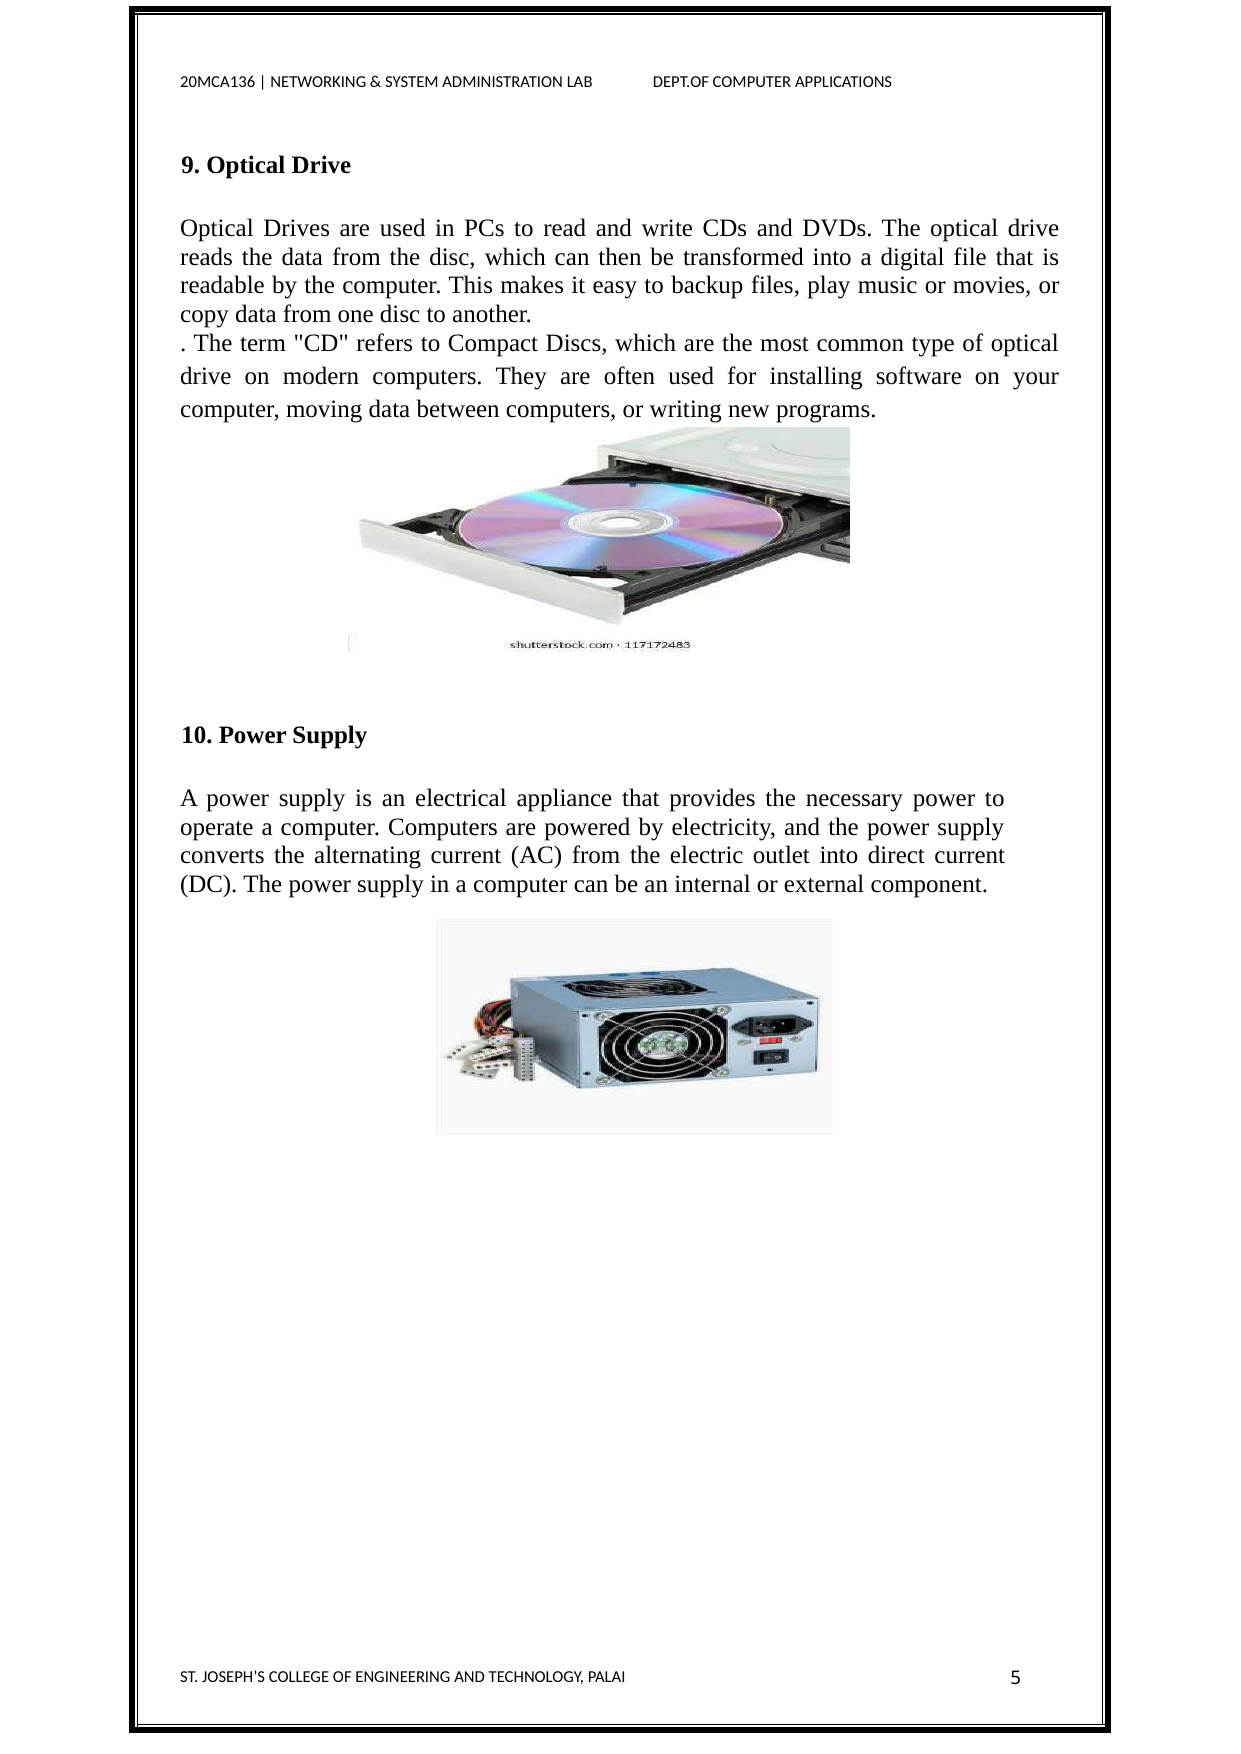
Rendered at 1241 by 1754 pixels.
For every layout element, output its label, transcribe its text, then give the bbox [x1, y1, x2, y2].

subtitle 10. Power Supply [181, 720, 1005, 749]
picture [348, 427, 850, 652]
text Optical Drives are used in PCs to read and write CDs and DVDs. The optical drive reads the data from the disc, which can then be transformed into a digital file that is readable by the computer. This makes it easy to backup files, play music or movies, or copy data from one disc to another. [180, 213, 1060, 328]
text A power supply is an electrical appliance that provides the necessary power to operate a computer. Computers are powered by electricity, and the power supply converts the alternating current (AC) from the electric outlet into direct current (DC). The power supply in a computer can be an internal or external component. [180, 783, 1006, 898]
text . The term "CD" refers to Compact Discs, which are the most common type of optical drive on modern computers. They are often used for installing software on your computer, moving data between computers, or writing new programs. [180, 328, 1060, 423]
picture [436, 918, 833, 1135]
subtitle 9. Optical Drive [181, 150, 1005, 179]
